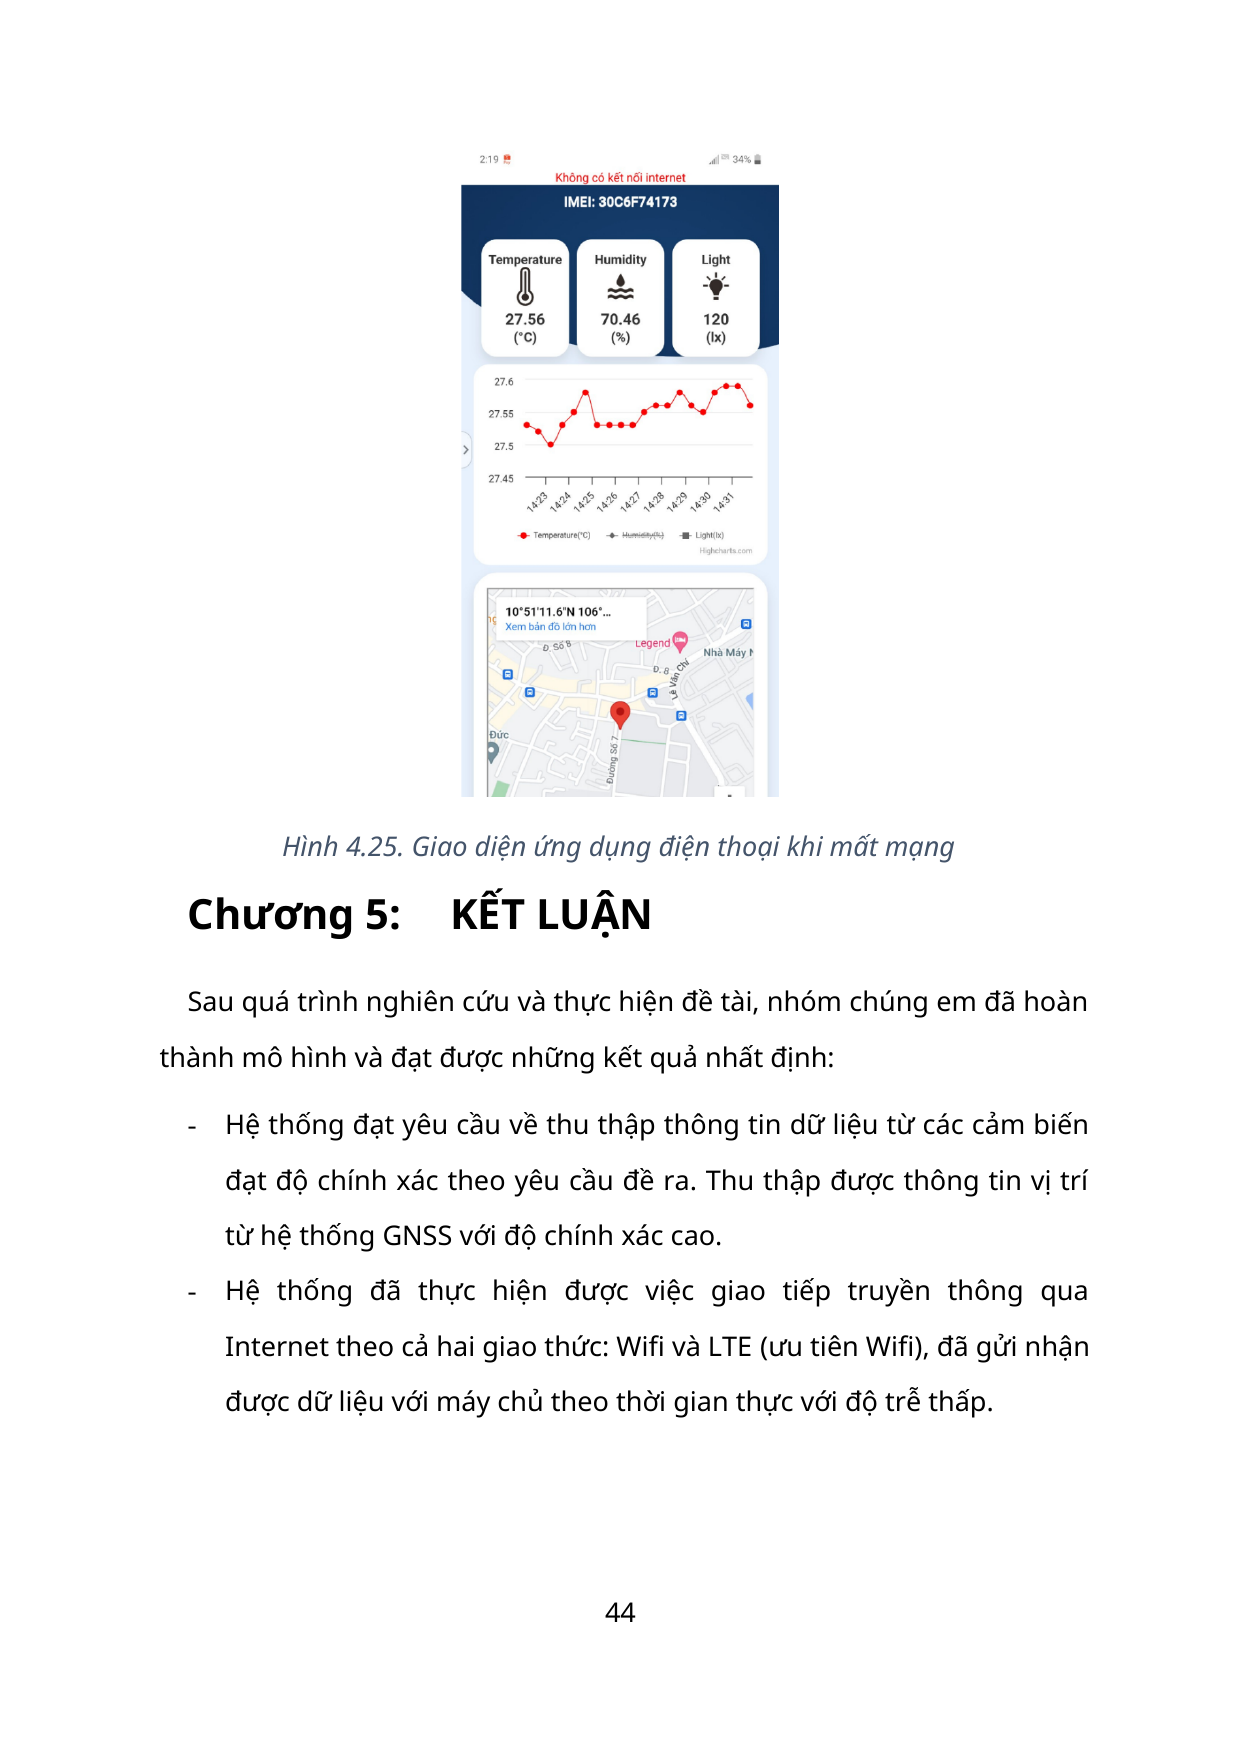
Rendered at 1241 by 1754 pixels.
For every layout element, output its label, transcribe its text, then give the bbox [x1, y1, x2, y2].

list Hệ thống đạt yêu cầu về thu thập thông tin dữ liệu từ các cảm biến đạt độ chính xác theo yêu cầu đề ra. Thu thập được thông tin vị trí từ hệ thống GNSS với độ chính xác cao. [187, 1106, 1090, 1253]
subtitle KẾT LUẬN [187, 885, 1090, 942]
list Hệ thống đã thực hiện được việc giao tiếp truyền thông qua Internet theo cả hai giao thức: Wifi và LTE (ưu tiên Wifi), đã gửi nhận được dữ liệu với máy chủ theo thời gian thực với độ trễ thấp. [187, 1272, 1090, 1419]
text Sau quá trình nghiên cứu và thực hiện đề tài, nhóm chúng em đã hoàn thành mô hình và đạt được những kết quả nhất định: [159, 983, 1090, 1075]
picture [461, 150, 779, 797]
